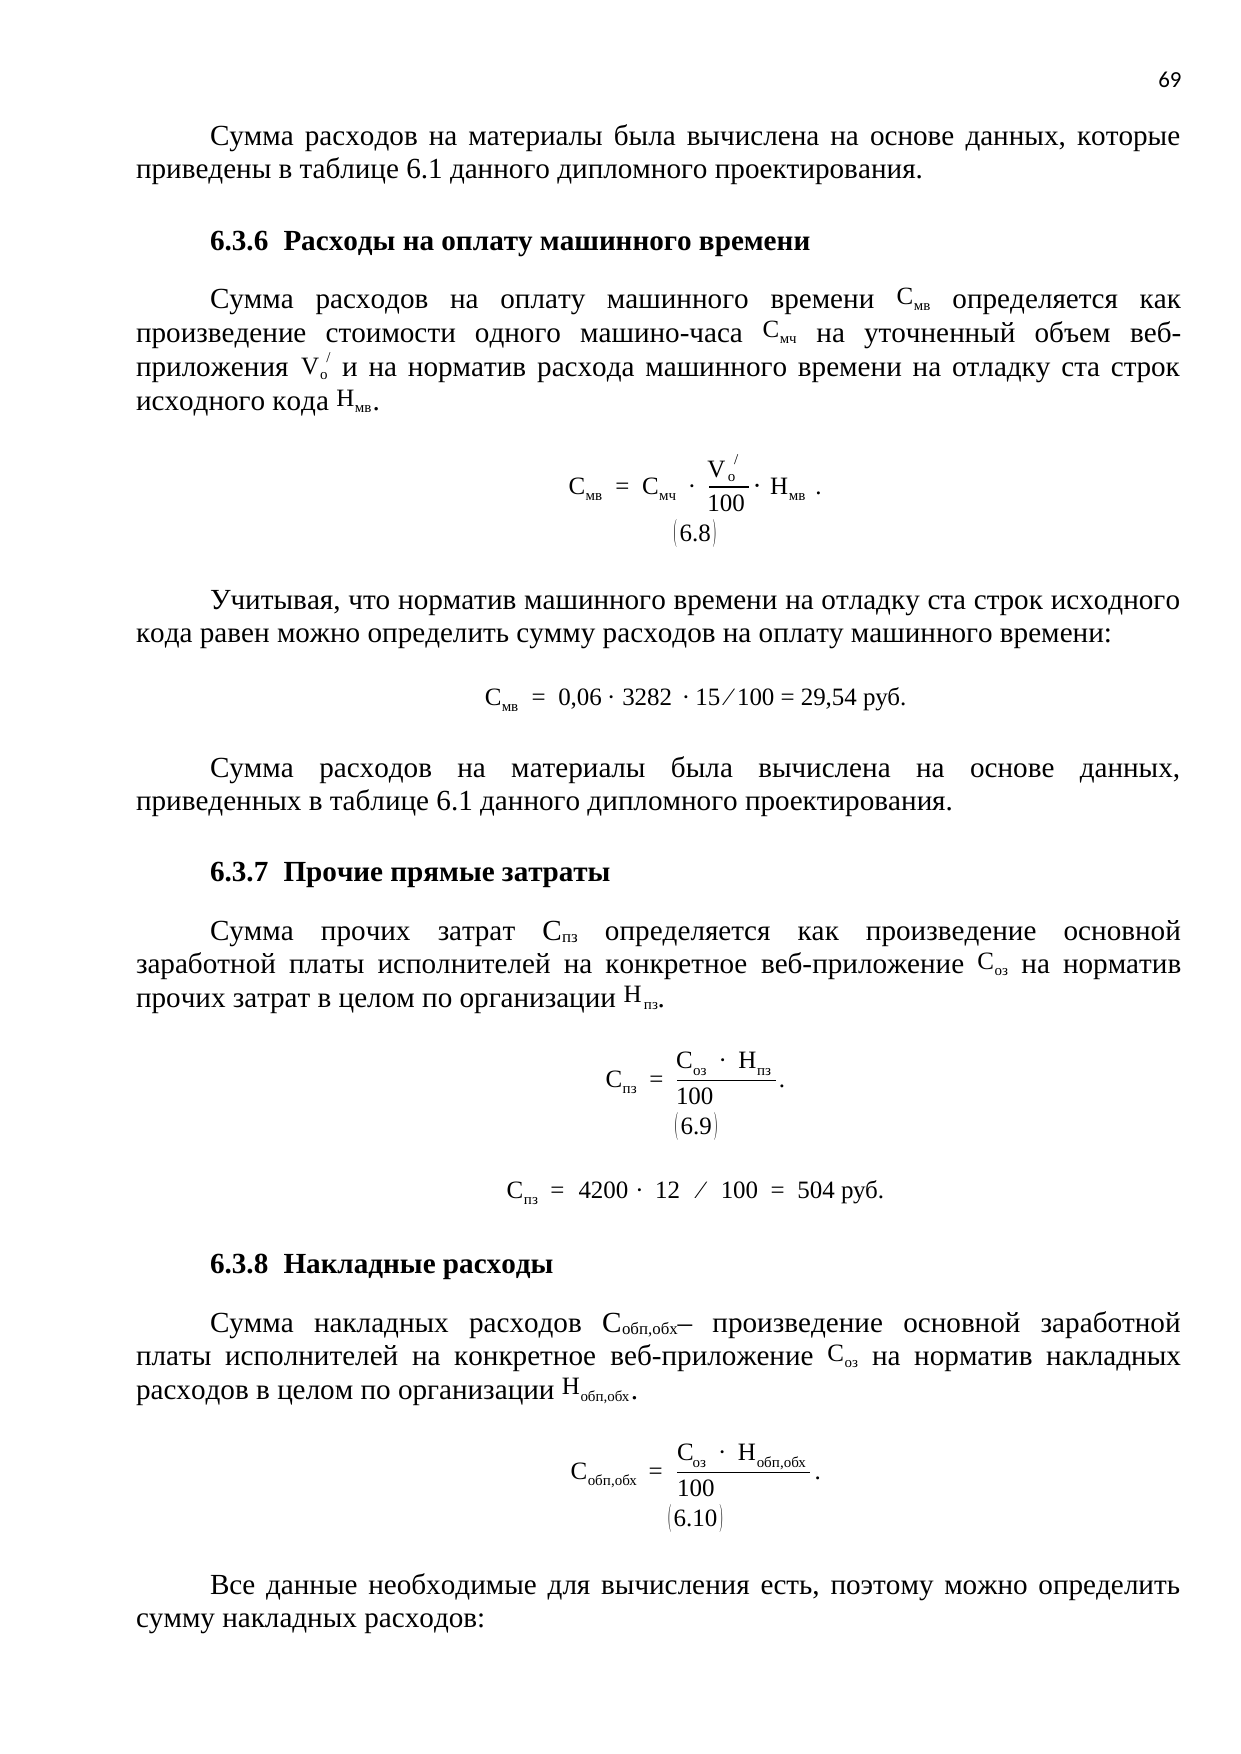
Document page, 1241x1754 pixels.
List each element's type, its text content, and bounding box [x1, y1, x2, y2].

text Сумма расходов на материалы была вычислена на основе данных, которые приведены в таблице 6.1 данного дипломного проектирования. [136, 118, 1181, 185]
text Сумма расходов на оплату машинного времени определяется как произведение стоимости одного машино-часа на уточненный объем веб-приложения и на норматив расхода машинного времени на отладку ста строк исходного кода . [136, 281, 1181, 417]
text Все данные необходимые для вычисления есть, поэтому можно определить сумму накладных расходов: [136, 1567, 1181, 1634]
text Сумма прочих затрат Спз определяется как произведение основной заработной платы исполнителей на конкретное веб-приложение на норматив прочих затрат в целом по организации . [136, 913, 1181, 1013]
list Прочие прямые затраты [180, 854, 1181, 888]
text Сумма накладных расходов Собп,обх– произведение основной заработной платы исполнителей на конкретное веб-приложение на норматив накладных расходов в целом по организации . [136, 1305, 1181, 1405]
list Расходы на оплату машинного времени [180, 223, 1181, 256]
list Накладные расходы [180, 1246, 1181, 1280]
text Учитывая, что норматив машинного времени на отладку ста строк исходного кода равен можно определить сумму расходов на оплату машинного времени: [136, 582, 1181, 649]
text Сумма расходов на материалы была вычислена на основе данных, приведенных в таблице 6.1 данного дипломного проектирования. [136, 750, 1181, 817]
